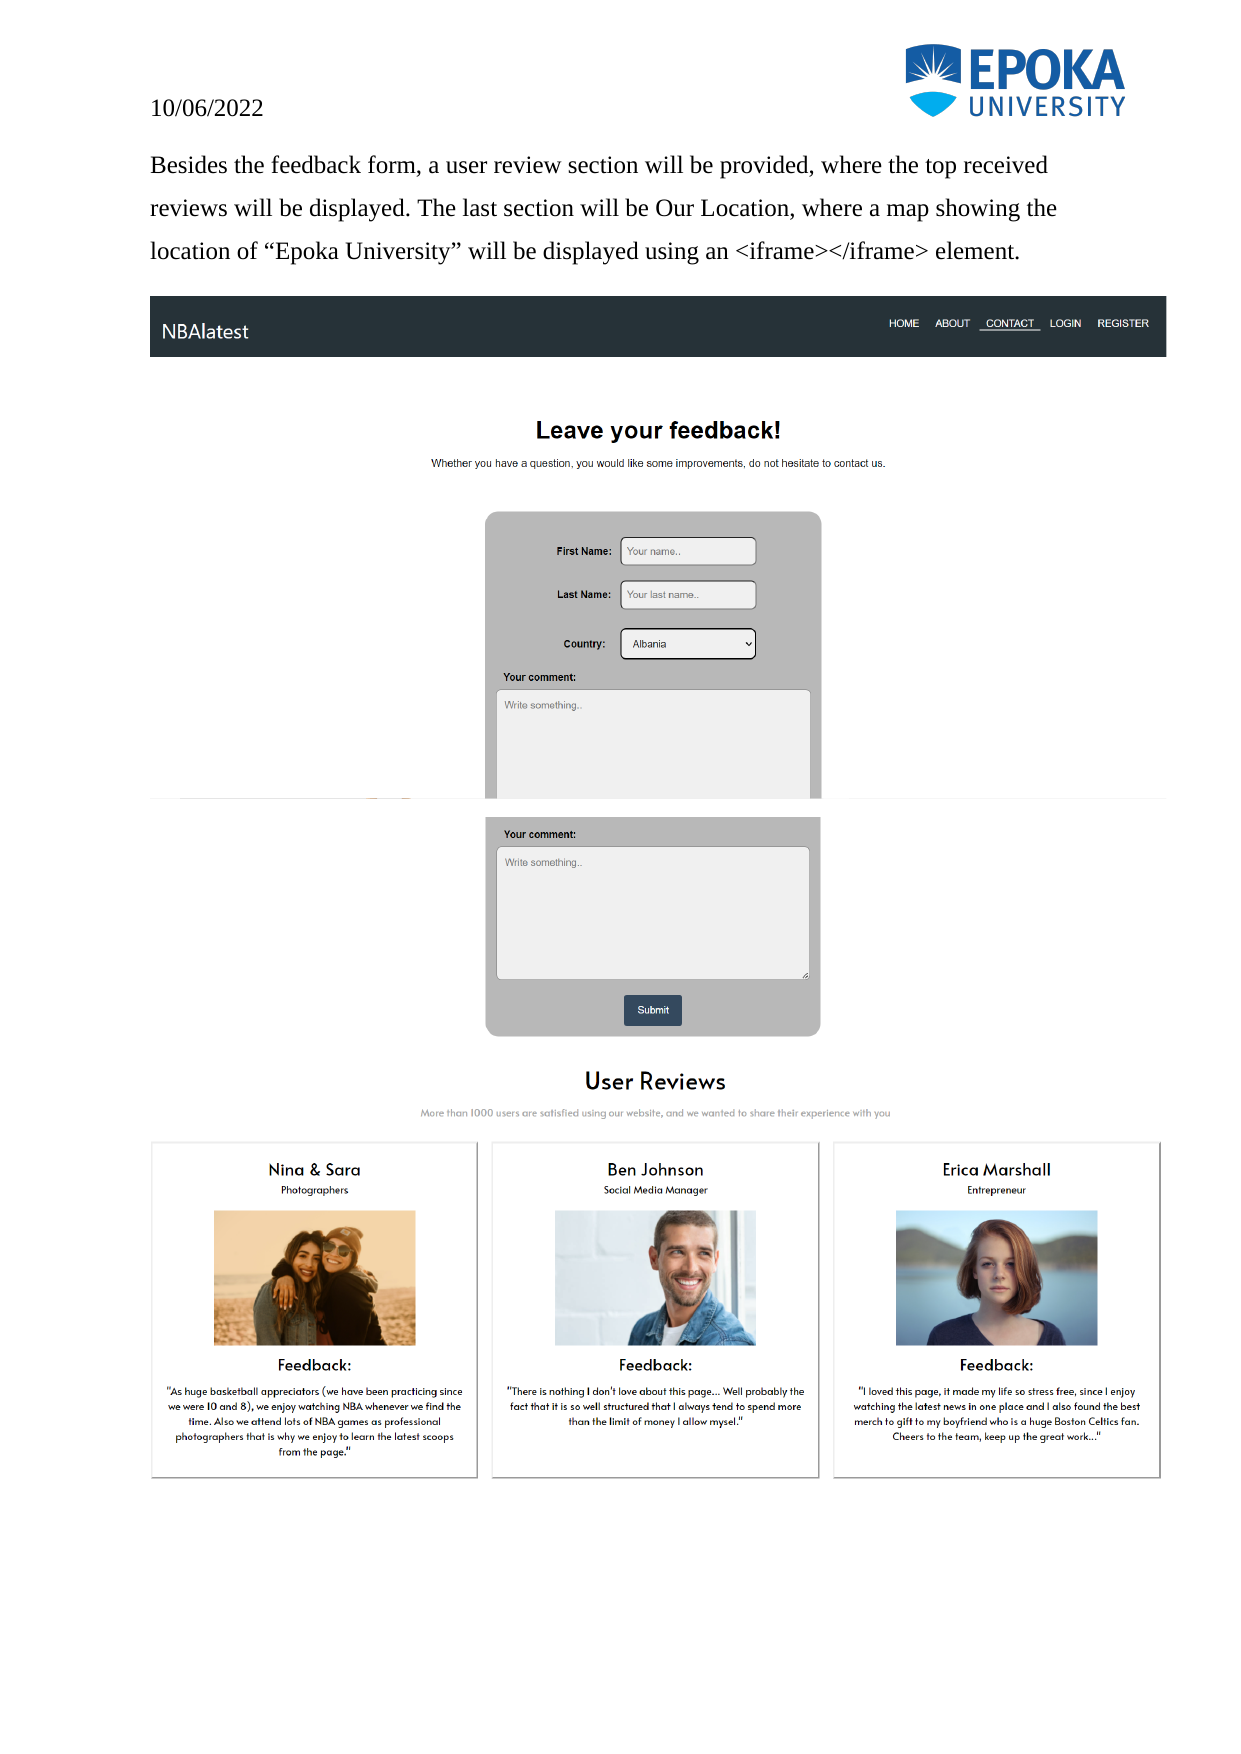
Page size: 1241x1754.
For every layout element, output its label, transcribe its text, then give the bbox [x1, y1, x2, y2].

picture [150, 296, 1167, 799]
picture [150, 1067, 1167, 1482]
picture [150, 817, 1143, 1048]
picture [905, 44, 1125, 117]
text Besides the feedback form, a user review section will be provided, where the top received reviews will be displayed. The last section will be Our Location, where a map showing the location of “Epoka University” will be displayed using an <iframe></iframe> element. [150, 150, 1092, 265]
